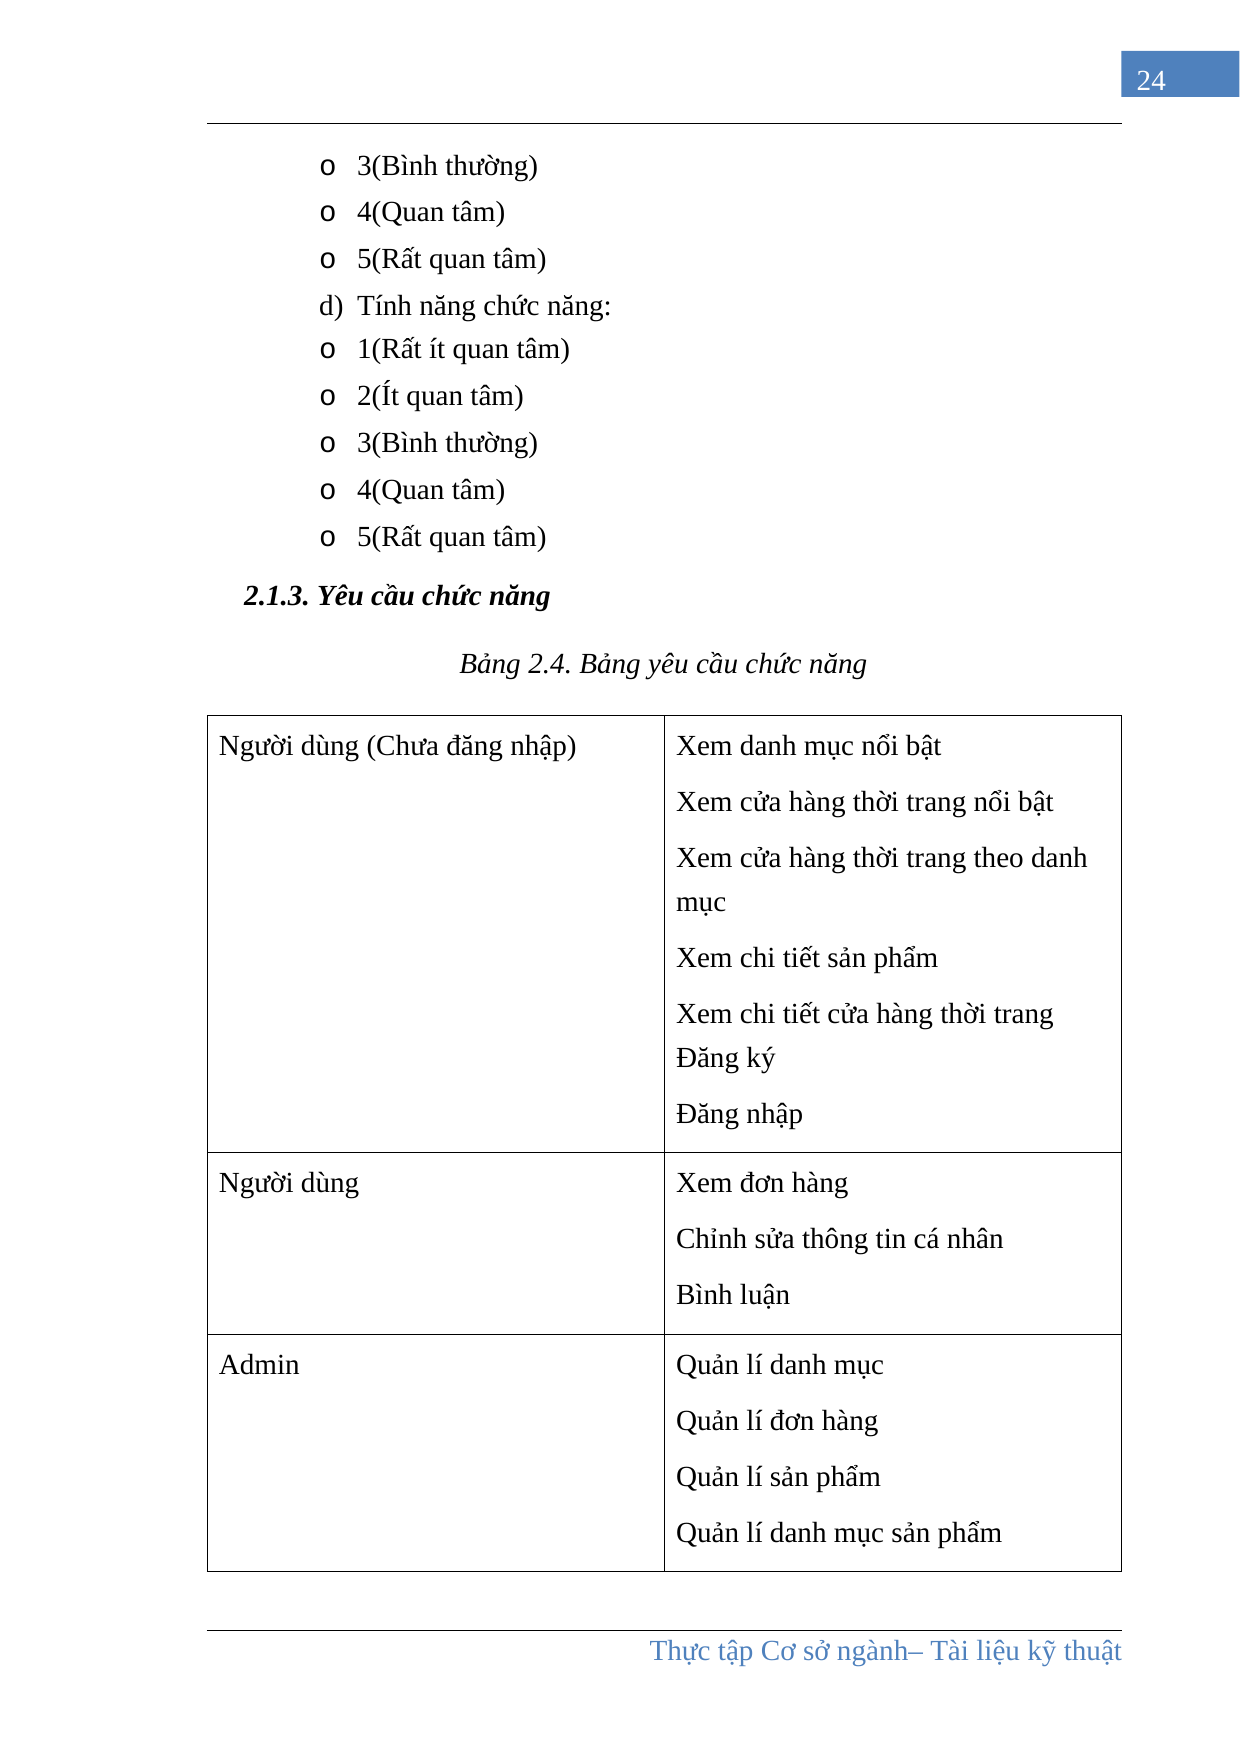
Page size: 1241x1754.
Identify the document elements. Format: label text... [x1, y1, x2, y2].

table_cell Người dùng [208, 1153, 664, 1333]
list 1(Rất ít quan tâm) [244, 332, 1122, 368]
list 4(Quan tâm) [244, 472, 1122, 508]
table_header Người dùng (Chưa đăng nhập) [208, 716, 664, 1152]
list 3(Bình thường) [244, 148, 1122, 184]
list 3(Bình thường) [244, 425, 1122, 461]
list 5(Rất quan tâm) [244, 519, 1122, 555]
table_cell Admin [208, 1335, 664, 1571]
list Tính năng chức năng: [244, 288, 1122, 322]
subtitle Yêu cầu chức năng [244, 578, 1122, 611]
table_cell Xem đơn hàng Chỉnh sửa thông tin cá nhân Bình luận [665, 1153, 1121, 1333]
list 2(Ít quan tâm) [244, 378, 1122, 414]
table_header Xem danh mục nổi bật Xem cửa hàng thời trang nổi bật Xem cửa hàng thời trang theo danh mục Xem chi tiết sản phẩm Xem chi tiết cửa hàng thời trang Đăng ký Đăng nhập [665, 716, 1121, 1152]
list 5(Rất quan tâm) [244, 241, 1122, 277]
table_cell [665, 1335, 1121, 1571]
list 4(Quan tâm) [244, 194, 1122, 231]
